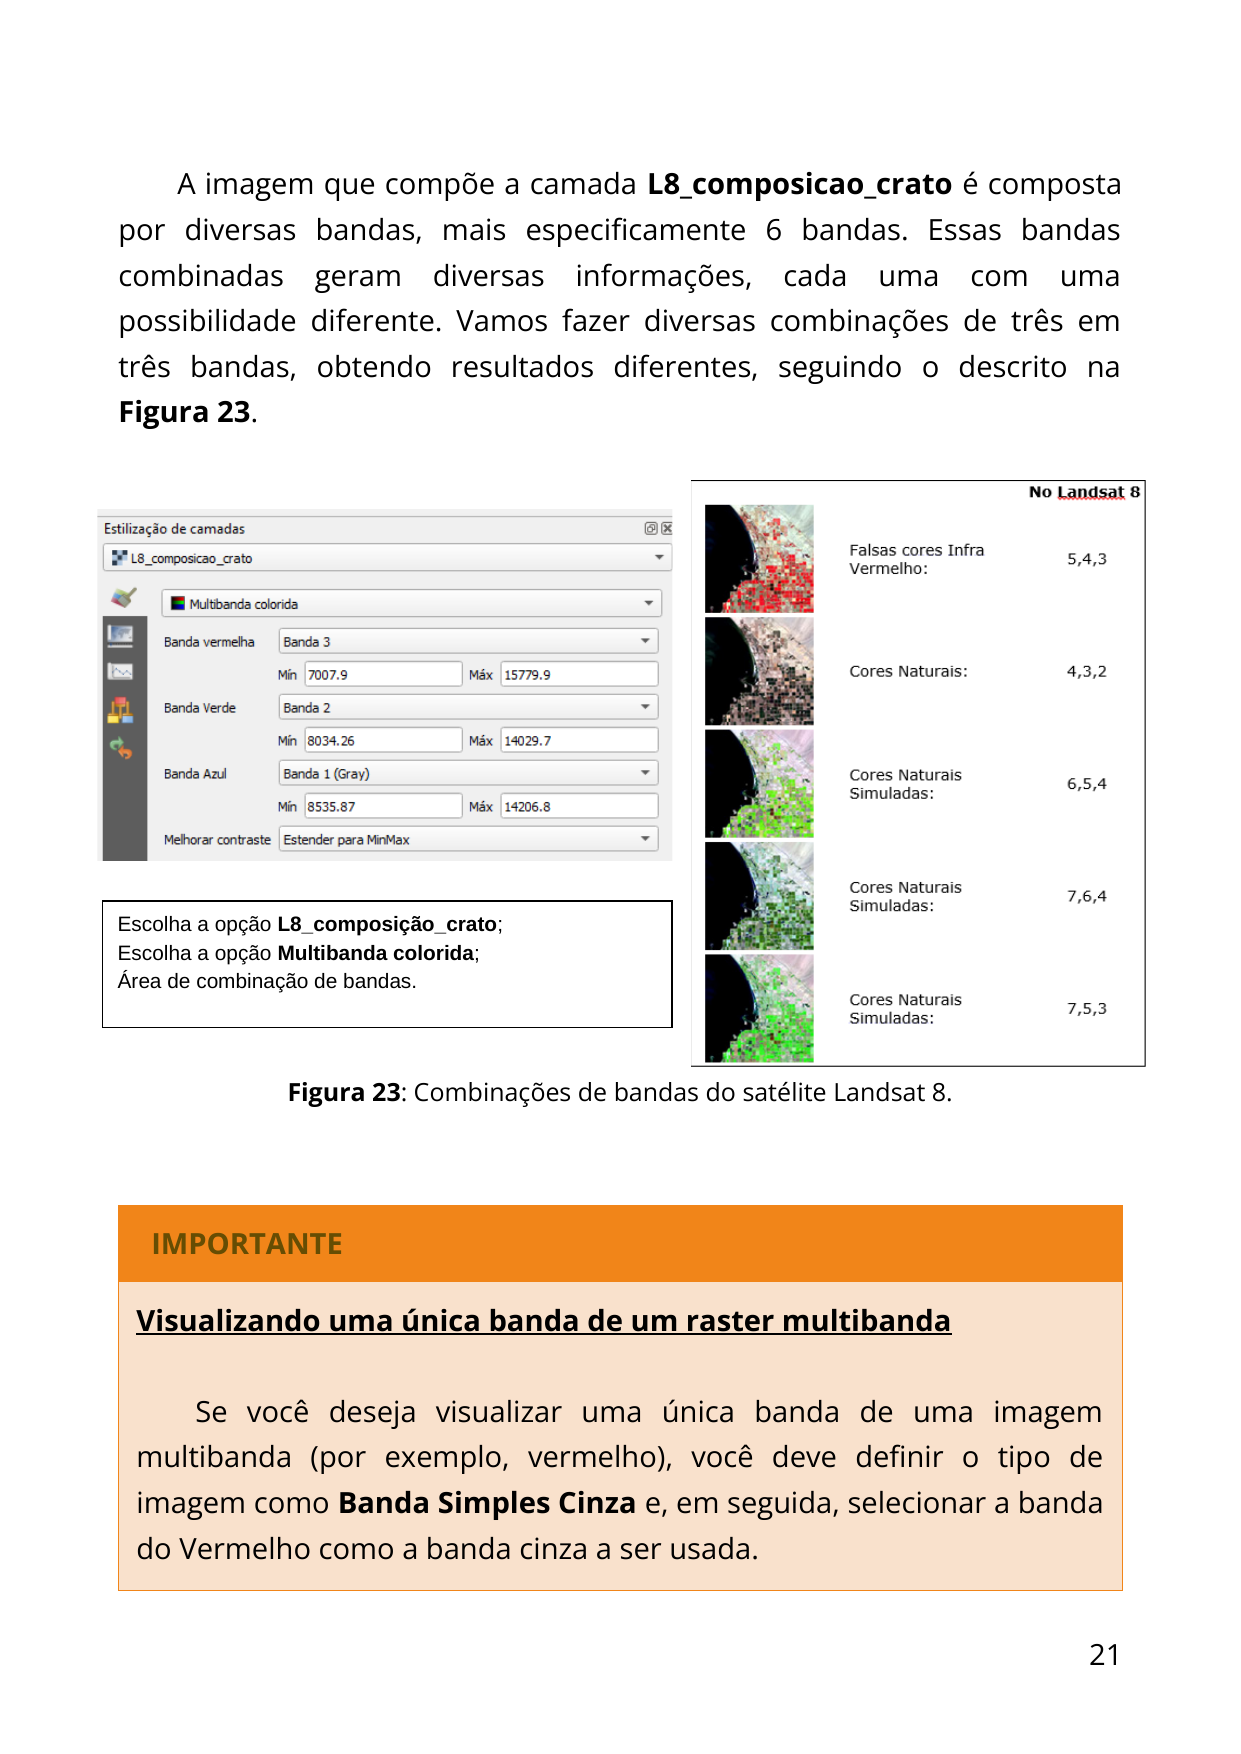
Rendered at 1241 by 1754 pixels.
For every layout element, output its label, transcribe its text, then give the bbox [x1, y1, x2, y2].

table_header IMPORTANTE [119, 1206, 1122, 1281]
text A imagem que compõe a camada L8_composicao_crato é composta por diversas bandas, mais especificamente 6 bandas. Essas bandas combinadas geram diversas informações, cada uma com uma possibilidade diferente. Vamos fazer diversas combinações de três em três bandas, obtendo resultados diferentes, seguindo o descrito na Figura 23. [118, 164, 1122, 431]
table_cell Visualizando uma única banda de um raster multibanda Se você deseja visualizar uma única banda de uma imagem multibanda (por exemplo, vermelho), você deve definir o tipo de imagem como Banda Simples Cinza e, em seguida, selecionar a banda do Vermelho como a banda cinza a ser usada. [119, 1282, 1122, 1590]
picture [691, 480, 1149, 1069]
picture [97, 509, 673, 861]
